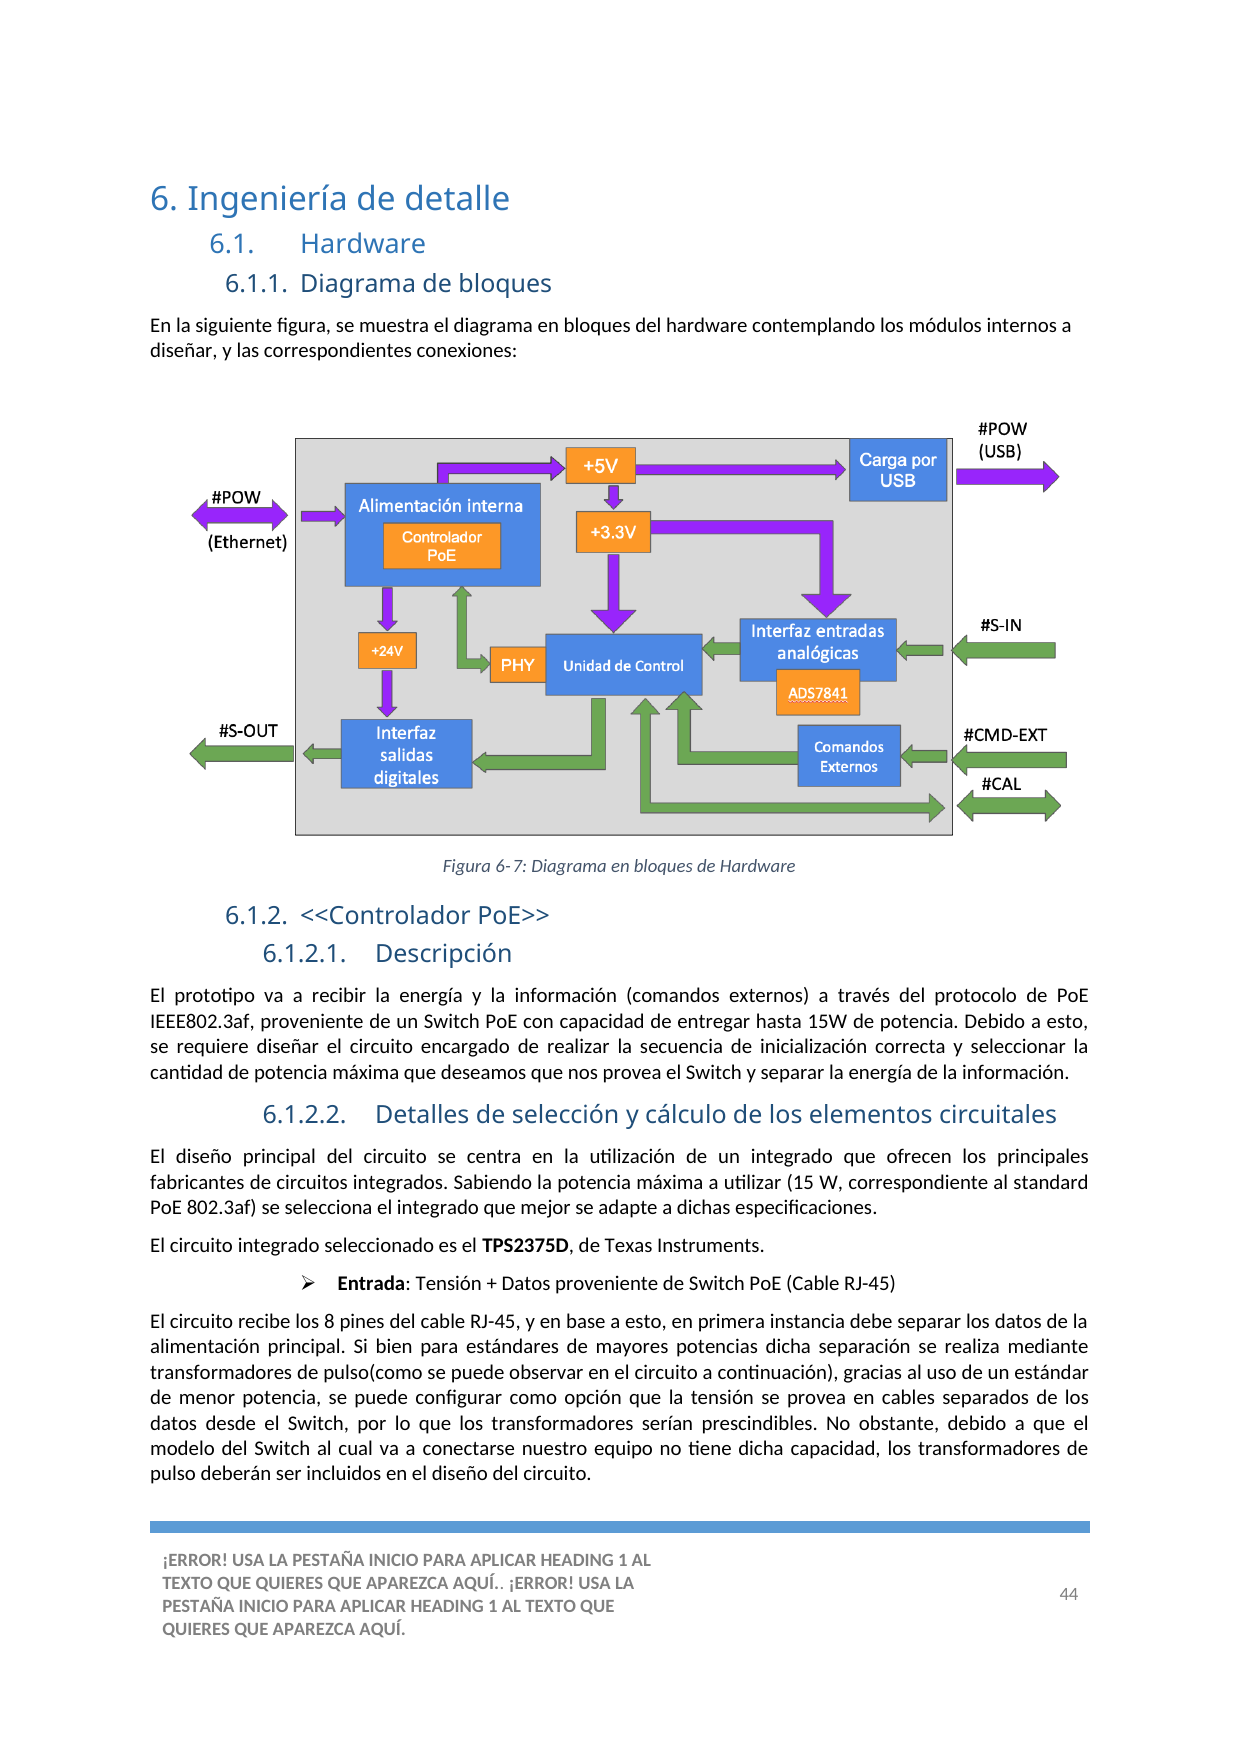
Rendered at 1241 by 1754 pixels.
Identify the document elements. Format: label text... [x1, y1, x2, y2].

picture [150, 413, 1091, 842]
text El diseño principal del circuito se centra en la utilización de un integrado que ofrecen los principales fabricantes de circuitos integrados. Sabiendo la potencia máxima a utilizar (15 W, correspondiente al standard PoE 802.3af) se selecciona el integrado que mejor se adapte a dichas especificaciones. [150, 1143, 1090, 1220]
subtitle Diagrama de bloques [225, 266, 1090, 300]
subtitle <<Controlador PoE>> [225, 898, 1090, 932]
text El prototipo va a recibir la energía y la información (comandos externos) a través del protocolo de PoE IEEE802.3af, proveniente de un Switch PoE con capacidad de entregar hasta 15W de potencia. Debido a esto, se requiere diseñar el circuito encargado de realizar la secuencia de inicialización correcta y seleccionar la cantidad de potencia máxima que deseamos que nos provea el Switch y separar la energía de la información. [150, 983, 1090, 1084]
text El circuito recibe los 8 pines del cable RJ-45, y en base a esto, en primera instancia debe separar los datos de la alimentación principal. Si bien para estándares de mayores potencias dicha separación se realiza mediante transformadores de pulso(como se puede observar en el circuito a continuación), gracias al uso de un estándar de menor potencia, se puede configurar como opción que la tensión se provea en cables separados de los datos desde el Switch, por lo que los transformadores serían prescindibles. No obstante, debido a que el modelo del Switch al cual va a conectarse nuestro equipo no tiene dicha capacidad, los transformadores de pulso deberán ser incluidos en el diseño del circuito. [150, 1308, 1090, 1486]
subtitle Descripción [262, 936, 1090, 970]
text El circuito integrado seleccionado es el TPS2375D, de Texas Instruments. [150, 1232, 1090, 1258]
list Entrada: Tensión + Datos proveniente de Switch PoE (Cable RJ-45) [300, 1270, 1090, 1296]
text En la siguiente figura, se muestra el diagrama en bloques del hardware contemplando los módulos internos a diseñar, y las correspondientes conexiones: [150, 312, 1090, 363]
subtitle Ingeniería de detalle [150, 175, 1090, 220]
subtitle Detalles de selección y cálculo de los elementos circuitales [262, 1097, 1090, 1131]
subtitle Hardware [209, 224, 1090, 261]
